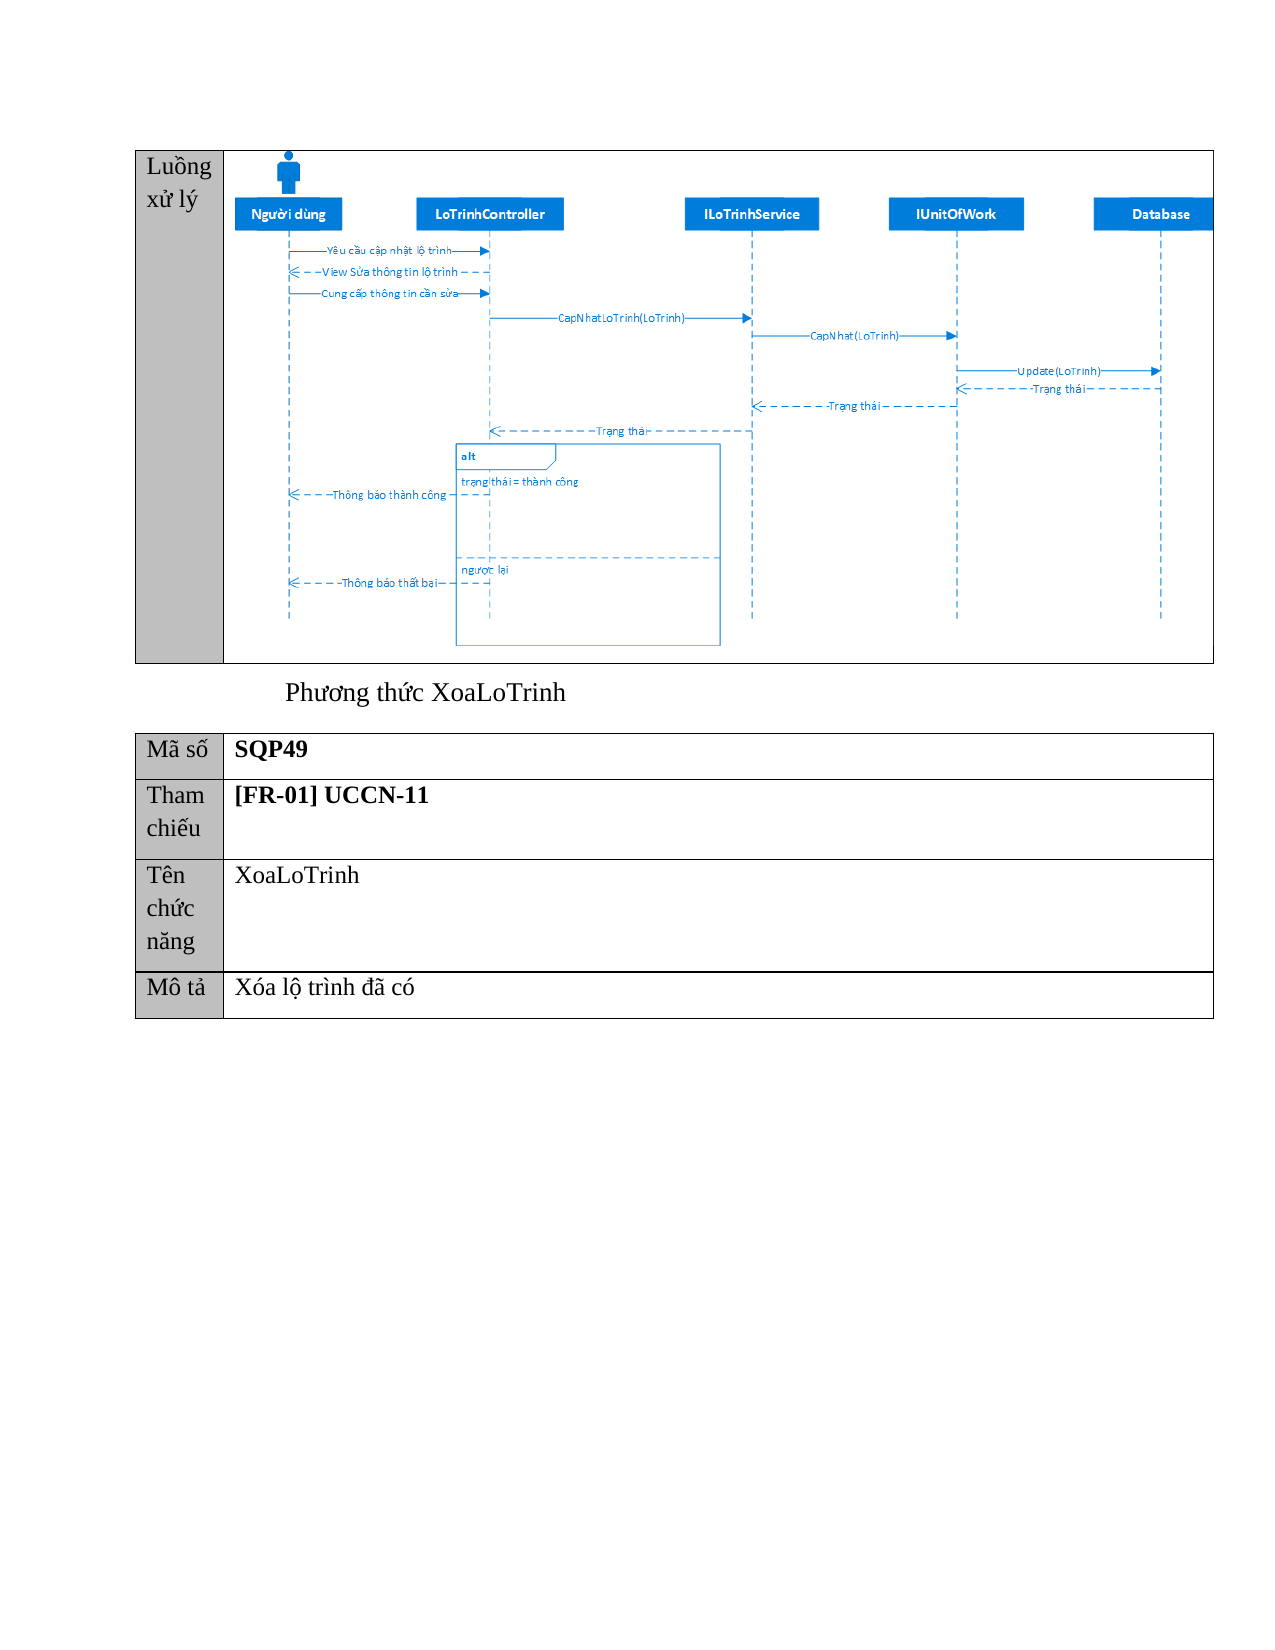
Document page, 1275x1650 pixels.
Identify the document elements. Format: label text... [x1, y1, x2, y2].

table_cell Tham chiếu [136, 780, 223, 859]
table_cell Luồng xử lý [136, 151, 223, 663]
list Phương thức XoaLoTrinh [285, 676, 1125, 707]
table_cell Tên chức năng [136, 860, 223, 971]
table_cell [FR-01] UCCN-11 [224, 780, 1213, 859]
table_cell XoaLoTrinh [224, 860, 1213, 971]
table_header Mã số [136, 734, 223, 779]
picture [234, 151, 1214, 646]
table_cell [224, 151, 1213, 663]
table_cell Mô tả [136, 973, 223, 1018]
table_cell Xóa lộ trình đã có [224, 973, 1213, 1018]
table_header SQP49 [224, 734, 1213, 779]
